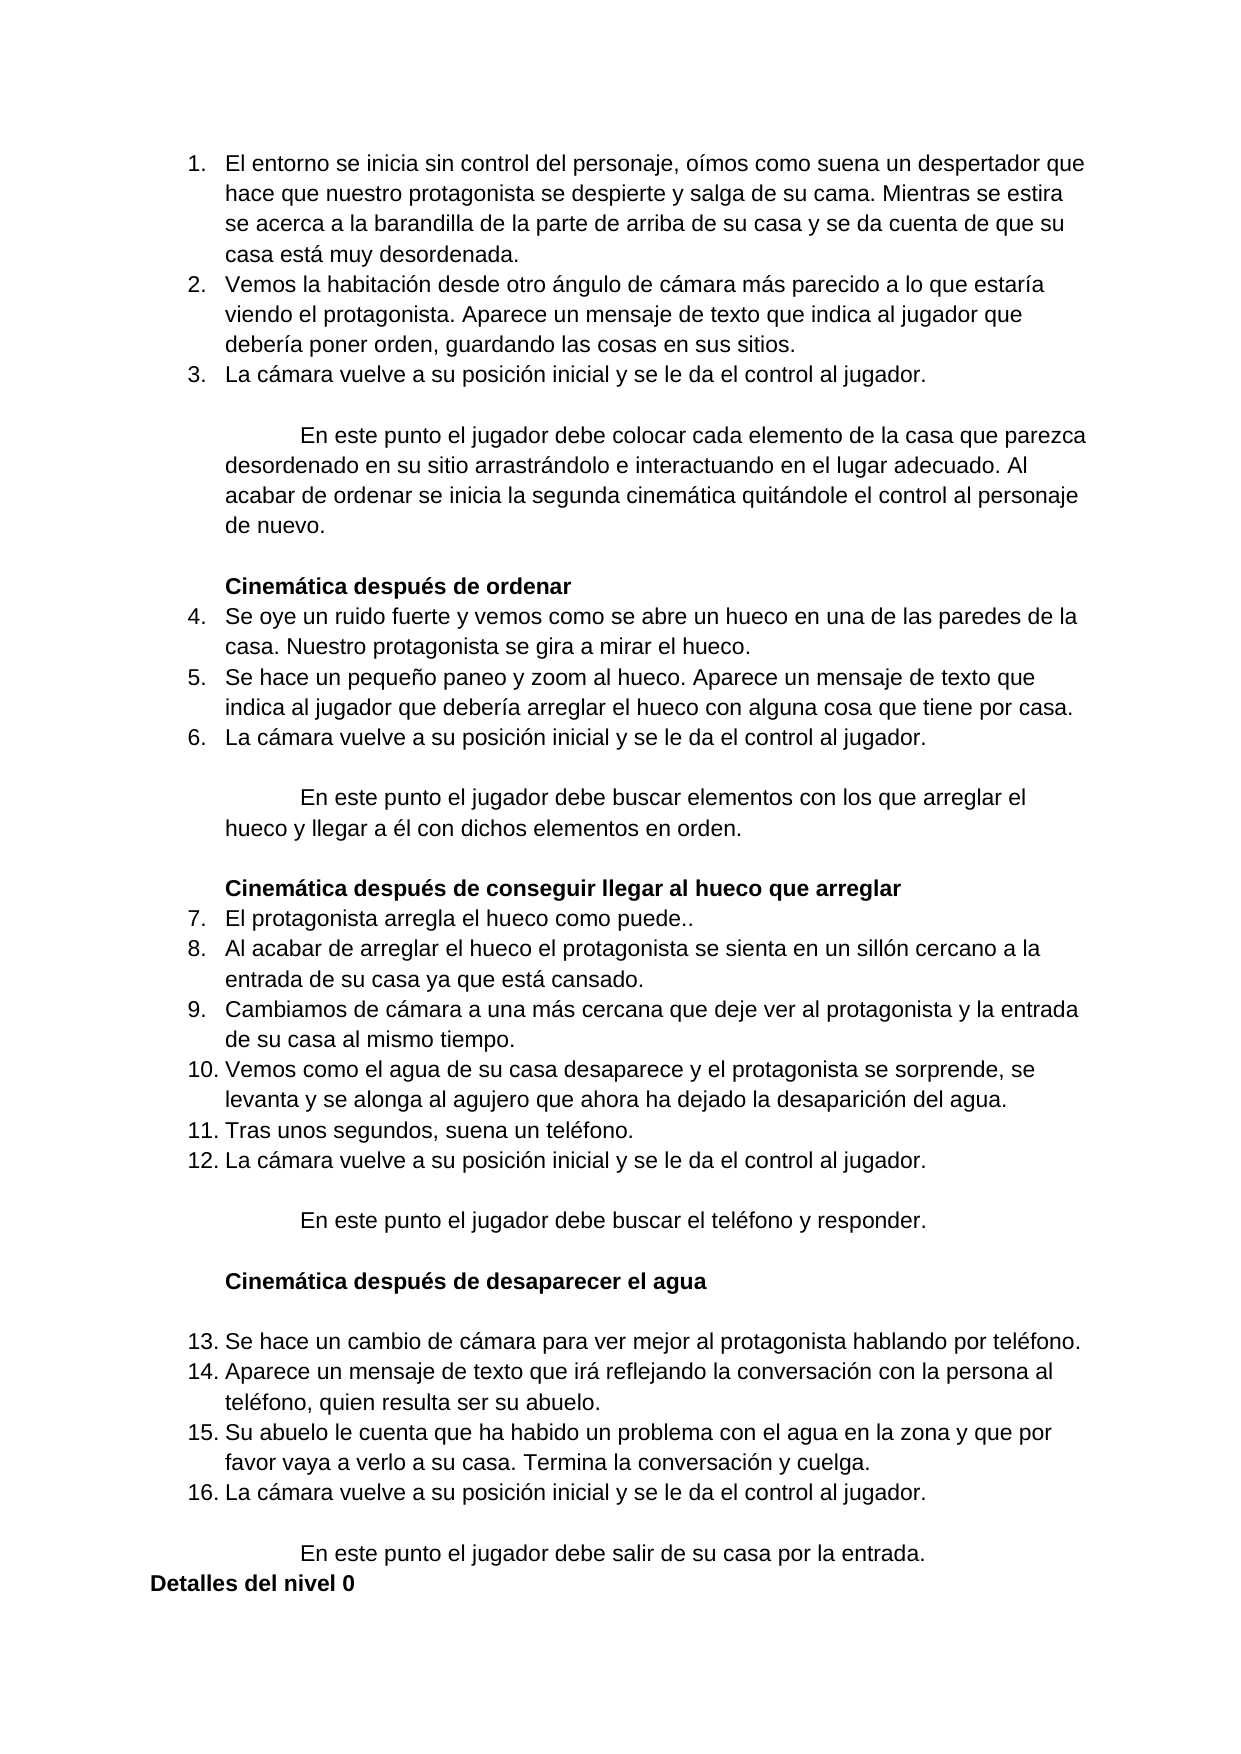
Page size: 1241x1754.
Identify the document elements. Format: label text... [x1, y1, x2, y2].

list Cambiamos de cámara a una más cercana que deje ver al protagonista y la entrada de su casa al mismo tiempo. [187, 996, 1090, 1052]
list Vemos la habitación desde otro ángulo de cámara más parecido a lo que estaría viendo el protagonista. Aparece un mensaje de texto que indica al jugador que debería poner orden, guardando las cosas en sus sitios. [187, 271, 1090, 358]
text En este punto el jugador debe colocar cada elemento de la casa que parezca desordenado en su sitio arrastrándolo e interactuando en el lugar adecuado. Al acabar de ordenar se inicia la segunda cinemática quitándole el control al personaje de nuevo. [225, 422, 1090, 539]
list La cámara vuelve a su posición inicial y se le da el control al jugador. [187, 361, 1090, 388]
list El protagonista arregla el hueco como puede.. [187, 905, 1090, 932]
text En este punto el jugador debe buscar el teléfono y responder. [150, 1207, 1090, 1234]
text En este punto el jugador debe buscar elementos con los que arreglar el hueco y llegar a él con dichos elementos en orden. [225, 784, 1090, 841]
list Tras unos segundos, suena un teléfono. [187, 1117, 1090, 1143]
list El entorno se inicia sin control del personaje, oímos como suena un despertador que hace que nuestro protagonista se despierte y salga de su cama. Mientras se estira se acerca a la barandilla de la parte de arriba de su casa y se da cuenta de que su casa está muy desordenada. [187, 150, 1090, 267]
list La cámara vuelve a su posición inicial y se le da el control al jugador. [187, 724, 1090, 750]
list Se hace un pequeño paneo y zoom al hueco. Aparece un mensaje de texto que indica al jugador que debería arreglar el hueco con alguna cosa que tiene por casa. [187, 663, 1090, 720]
list Vemos como el agua de su casa desaparece y el protagonista se sorprende, se levanta y se alonga al agujero que ahora ha dejado la desaparición del agua. [187, 1056, 1090, 1113]
text Cinemática después de desaparecer el agua [150, 1268, 1090, 1294]
list Se hace un cambio de cámara para ver mejor al protagonista hablando por teléfono. [187, 1328, 1090, 1354]
list Al acabar de arreglar el hueco el protagonista se sienta en un sillón cercano a la entrada de su casa ya que está cansado. [187, 935, 1090, 992]
list La cámara vuelve a su posición inicial y se le da el control al jugador. [187, 1147, 1090, 1173]
text En este punto el jugador debe salir de su casa por la entrada. [150, 1539, 1090, 1566]
list Se oye un ruido fuerte y vemos como se abre un hueco en una de las paredes de la casa. Nuestro protagonista se gira a mirar el hueco. [187, 603, 1090, 660]
text Detalles del nivel 0 [150, 1570, 1090, 1596]
list Aparece un mensaje de texto que irá reflejando la conversación con la persona al teléfono, quien resulta ser su abuelo. [187, 1358, 1090, 1415]
list Su abuelo le cuenta que ha habido un problema con el agua en la zona y que por favor vaya a verlo a su casa. Termina la conversación y cuelga. [187, 1419, 1090, 1475]
text Cinemática después de ordenar [225, 573, 1090, 599]
list La cámara vuelve a su posición inicial y se le da el control al jugador. [187, 1479, 1090, 1506]
text Cinemática después de conseguir llegar al hueco que arreglar [225, 875, 1090, 901]
